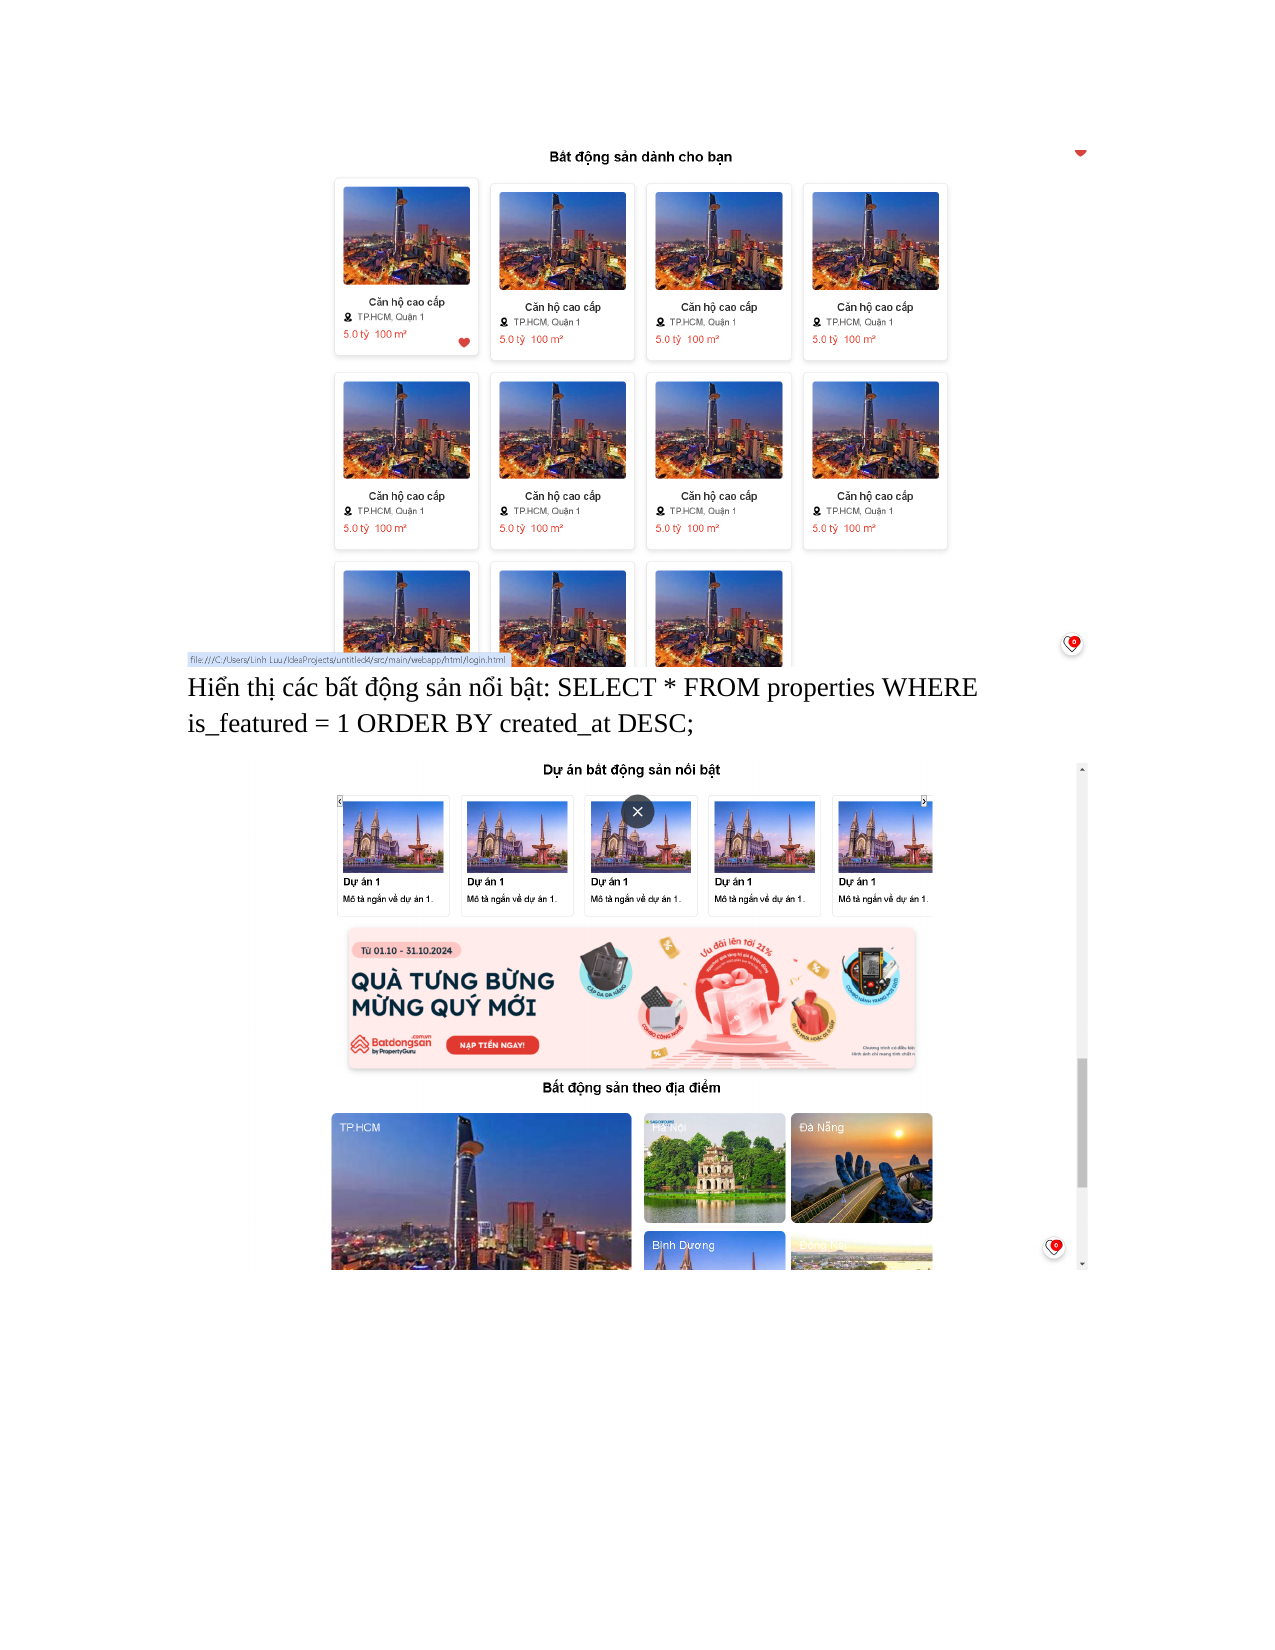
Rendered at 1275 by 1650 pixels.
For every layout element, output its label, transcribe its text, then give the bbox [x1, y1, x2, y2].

text Hiển thị các bất động sản nổi bật: SELECT * FROM properties WHERE is_featured = 1 ORDER BY created_at DESC; [187, 667, 1087, 738]
picture [187, 150, 1088, 667]
picture [187, 763, 1088, 1270]
